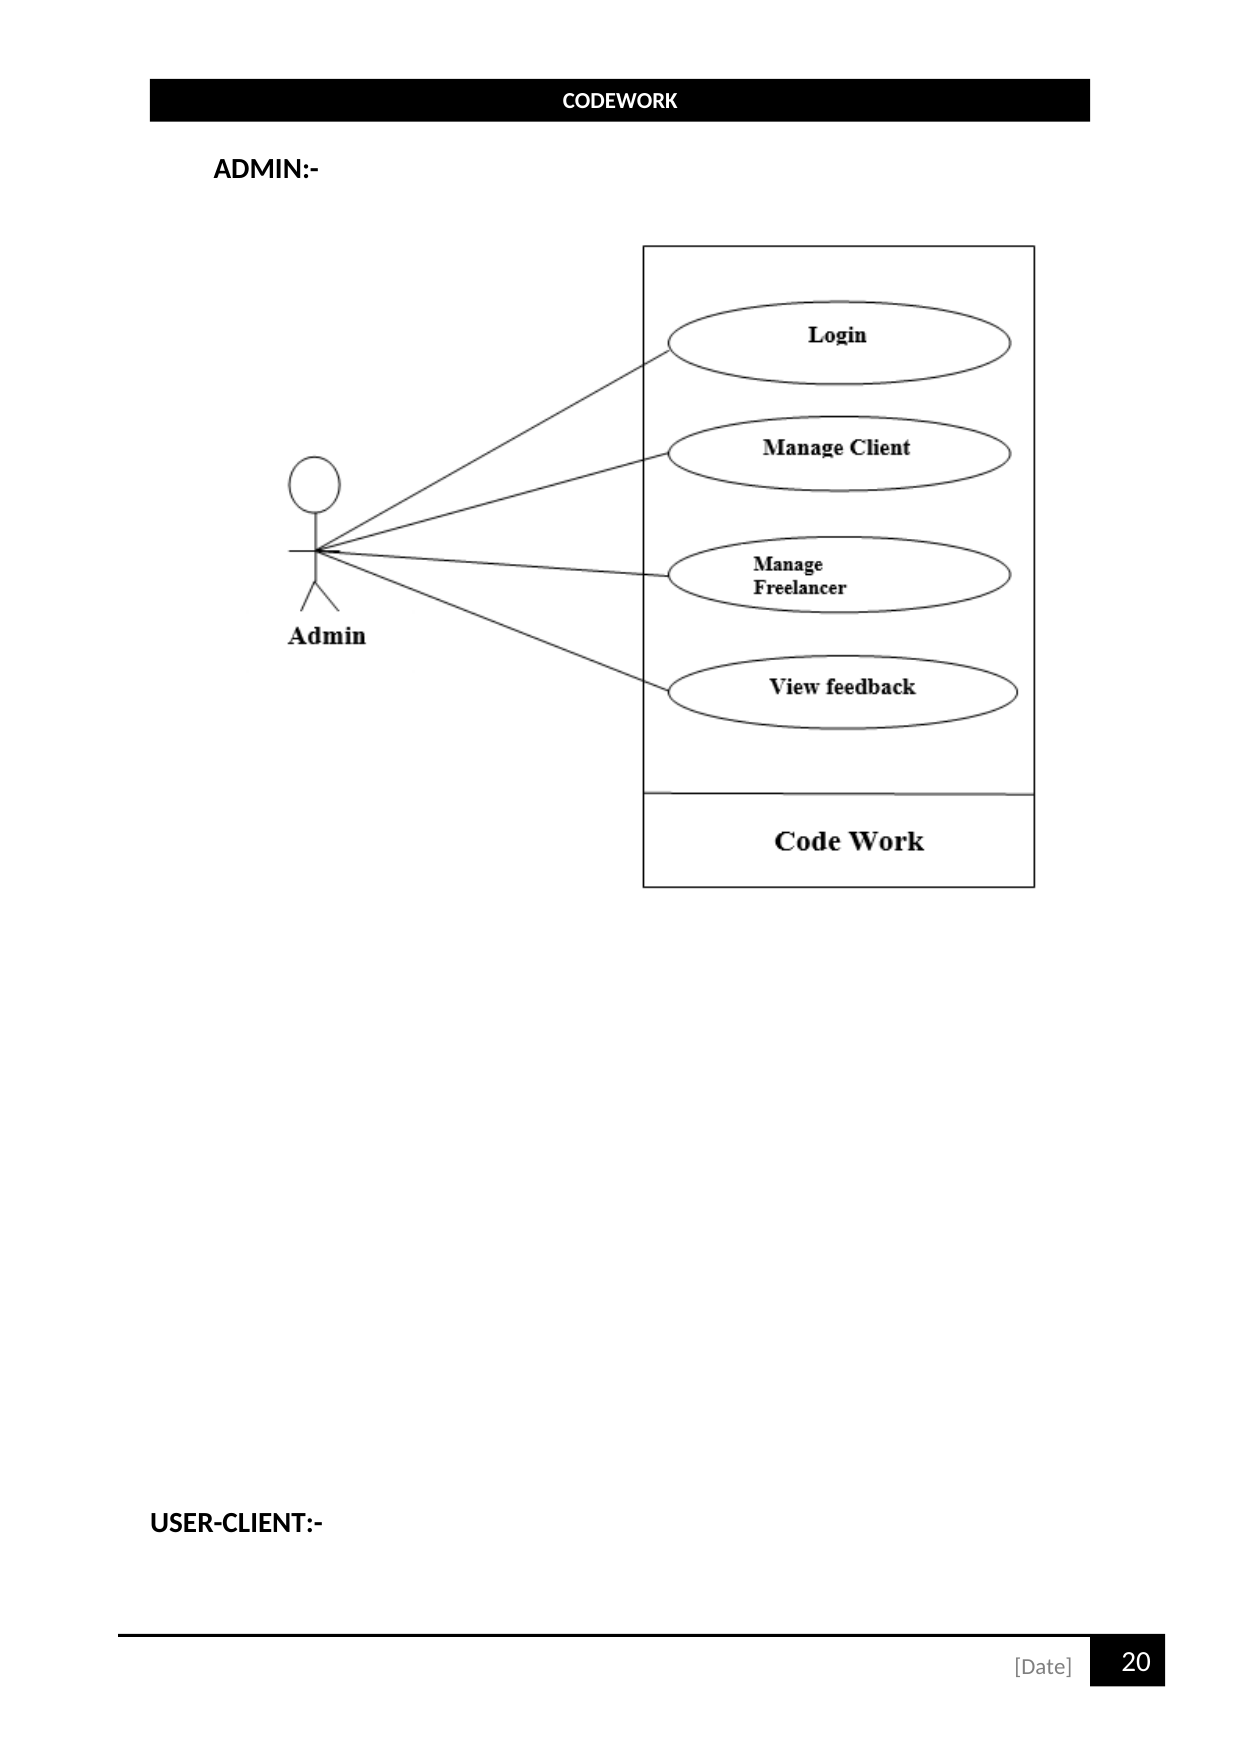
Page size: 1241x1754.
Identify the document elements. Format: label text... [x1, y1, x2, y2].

text ADMIN:- [213, 150, 1090, 186]
text USER-CLIENT:- [150, 1504, 1090, 1540]
picture [213, 205, 1087, 943]
